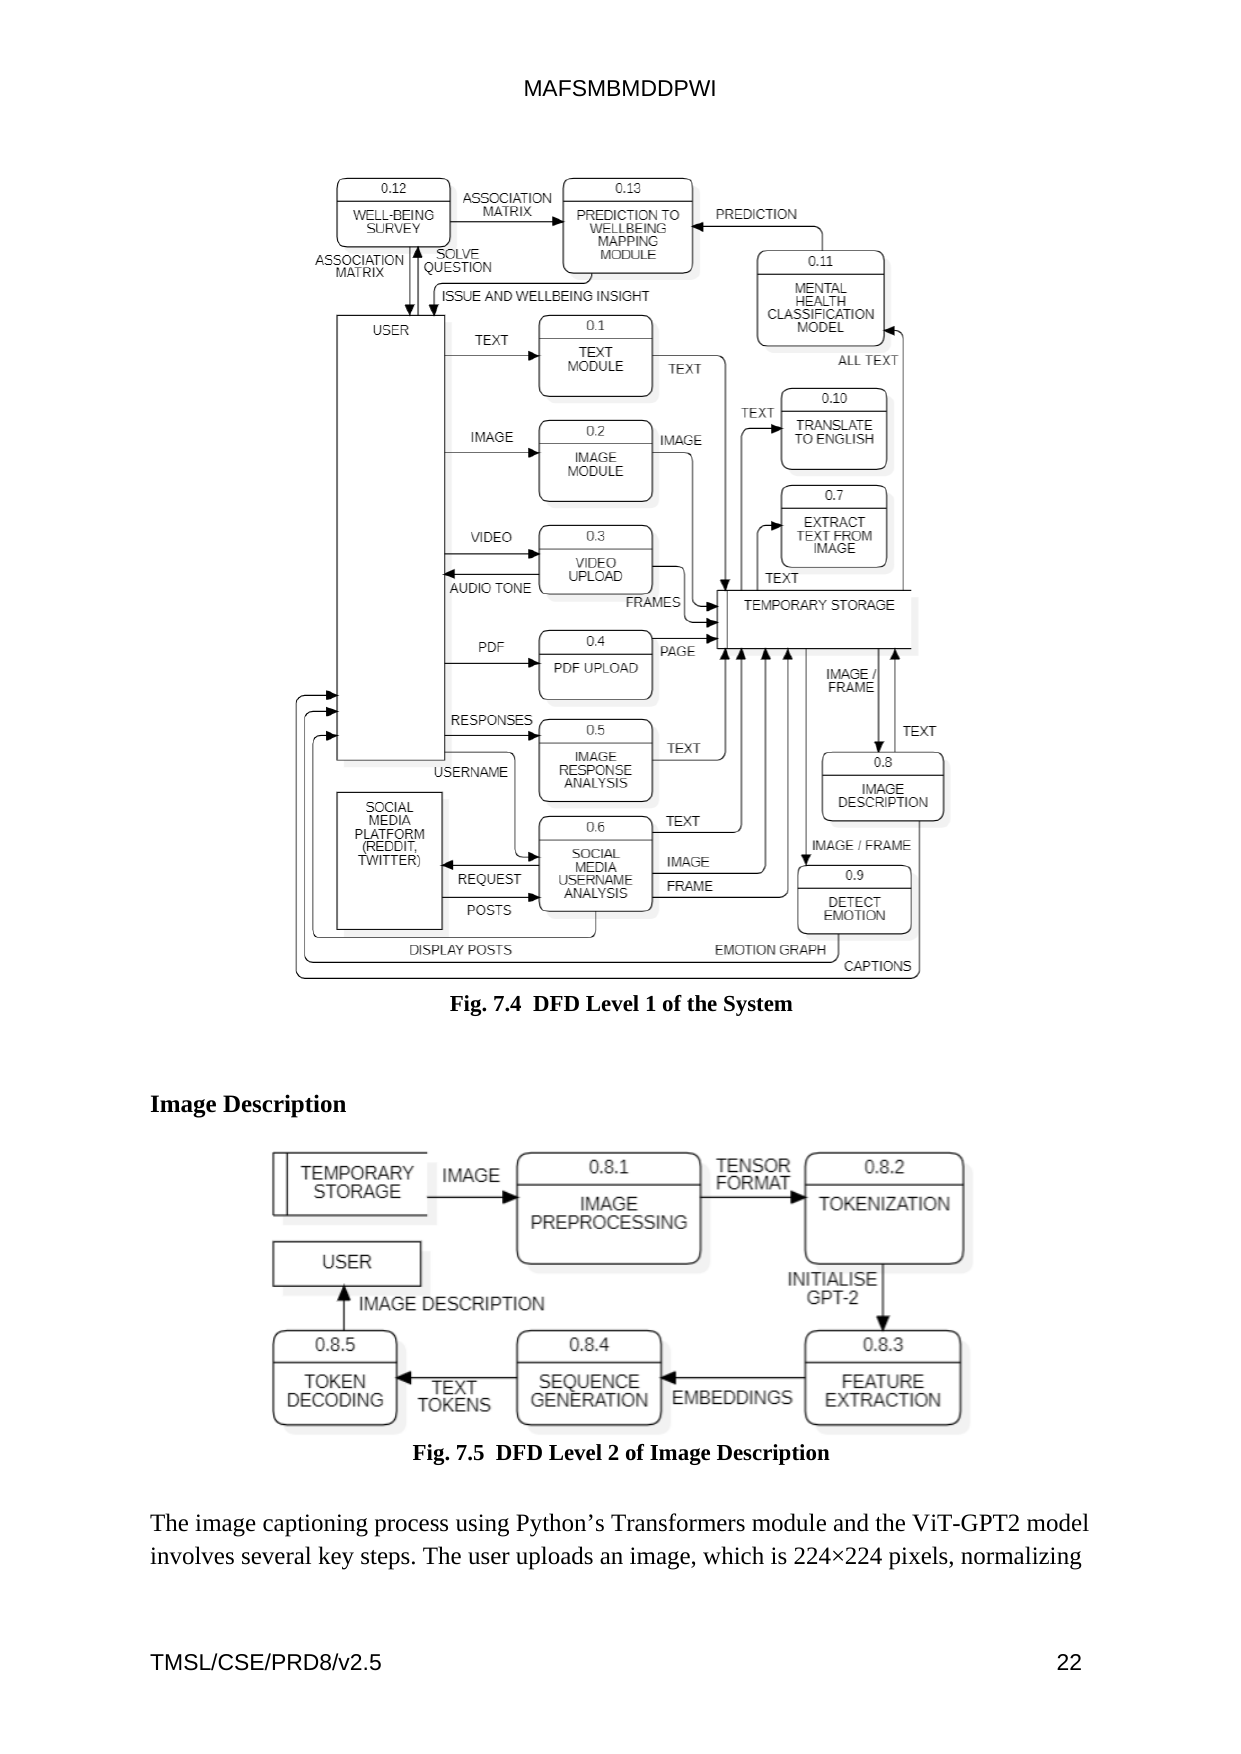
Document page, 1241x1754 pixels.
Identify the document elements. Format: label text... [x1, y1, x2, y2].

table_header Fig. 7.5 DFD Level 2 of Image Description [152, 1124, 1091, 1476]
picture [267, 1134, 976, 1440]
text The image captioning process using Python’s Transformers module and the ViT-GPT2 model involves several key steps. The user uploads an image, which is 224×224 pixels, normalizing [150, 1508, 1090, 1570]
picture [287, 162, 956, 990]
text Image Description [150, 1089, 1090, 1118]
table_header Fig. 7.4 DFD Level 1 of the System [152, 152, 1091, 1027]
